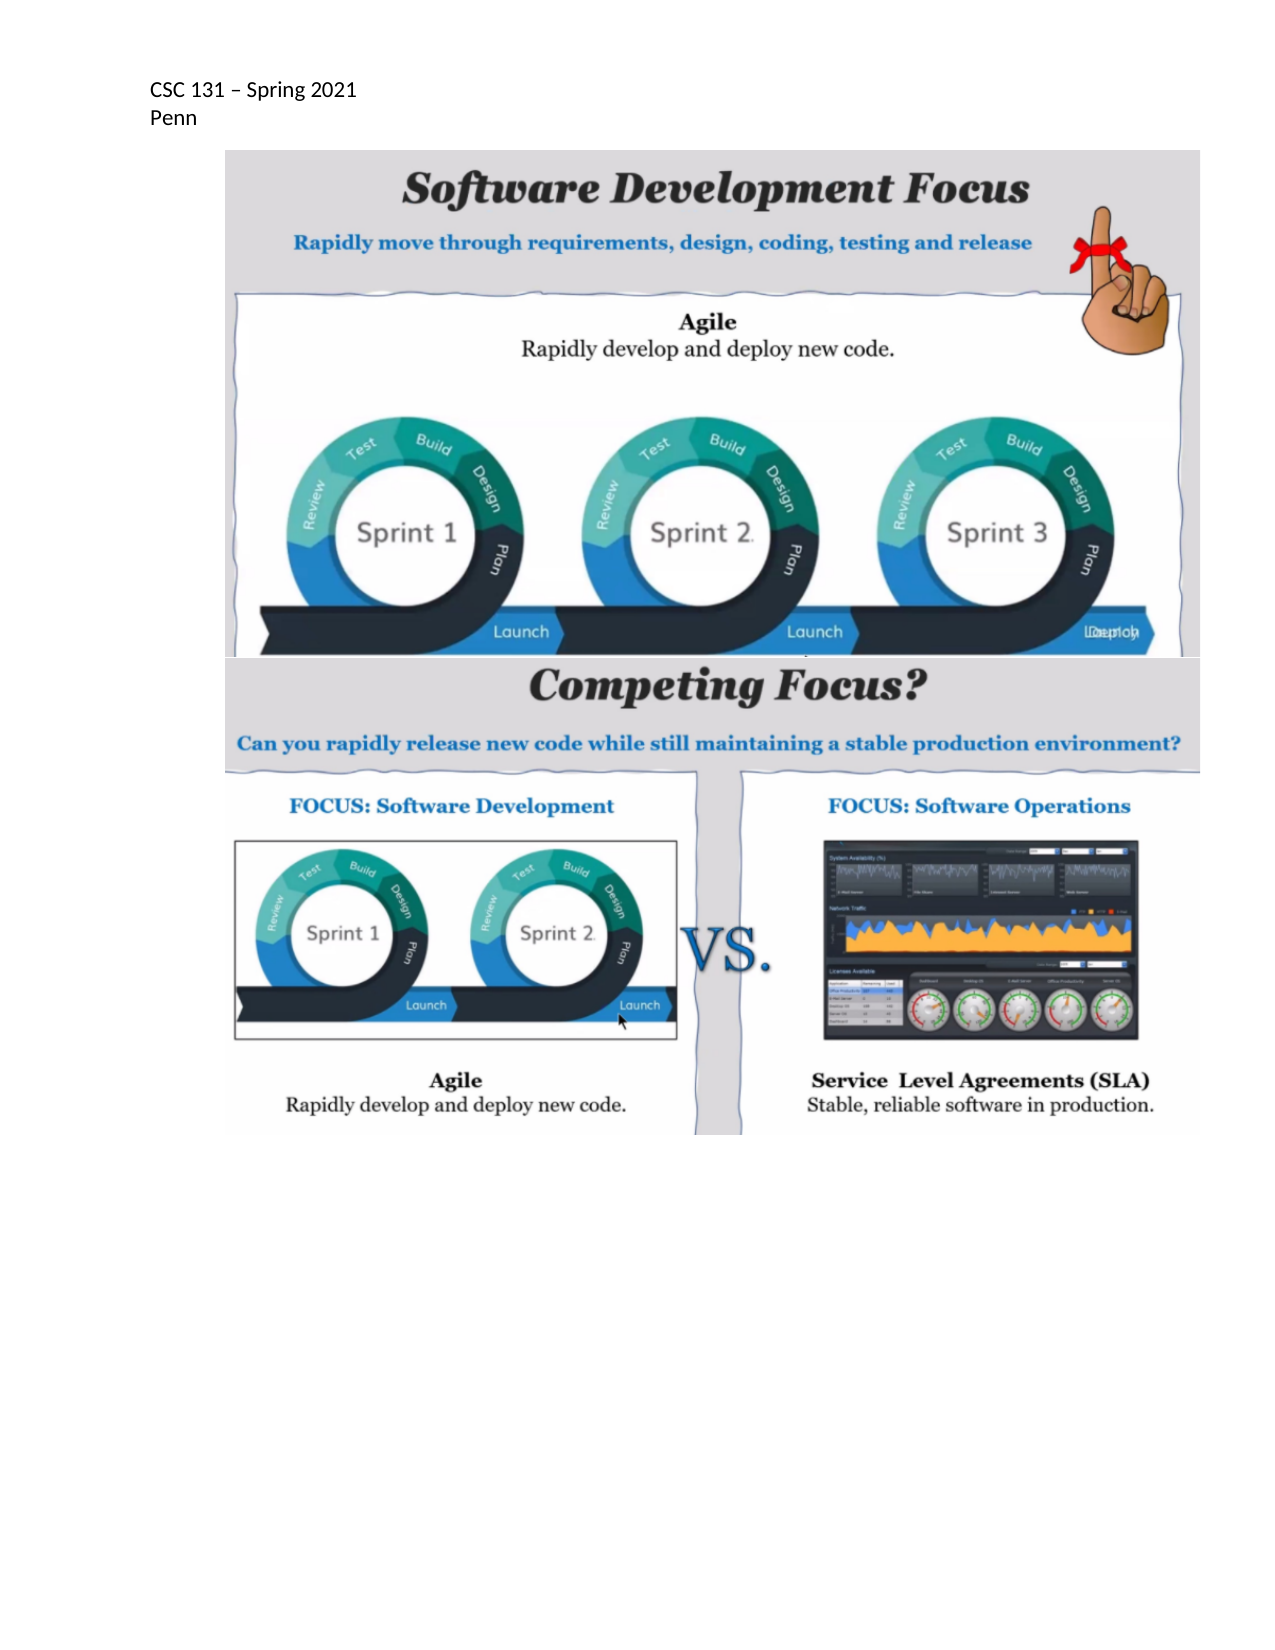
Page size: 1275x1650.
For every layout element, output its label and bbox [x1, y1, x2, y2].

picture [225, 658, 1200, 1135]
picture [225, 150, 1200, 657]
